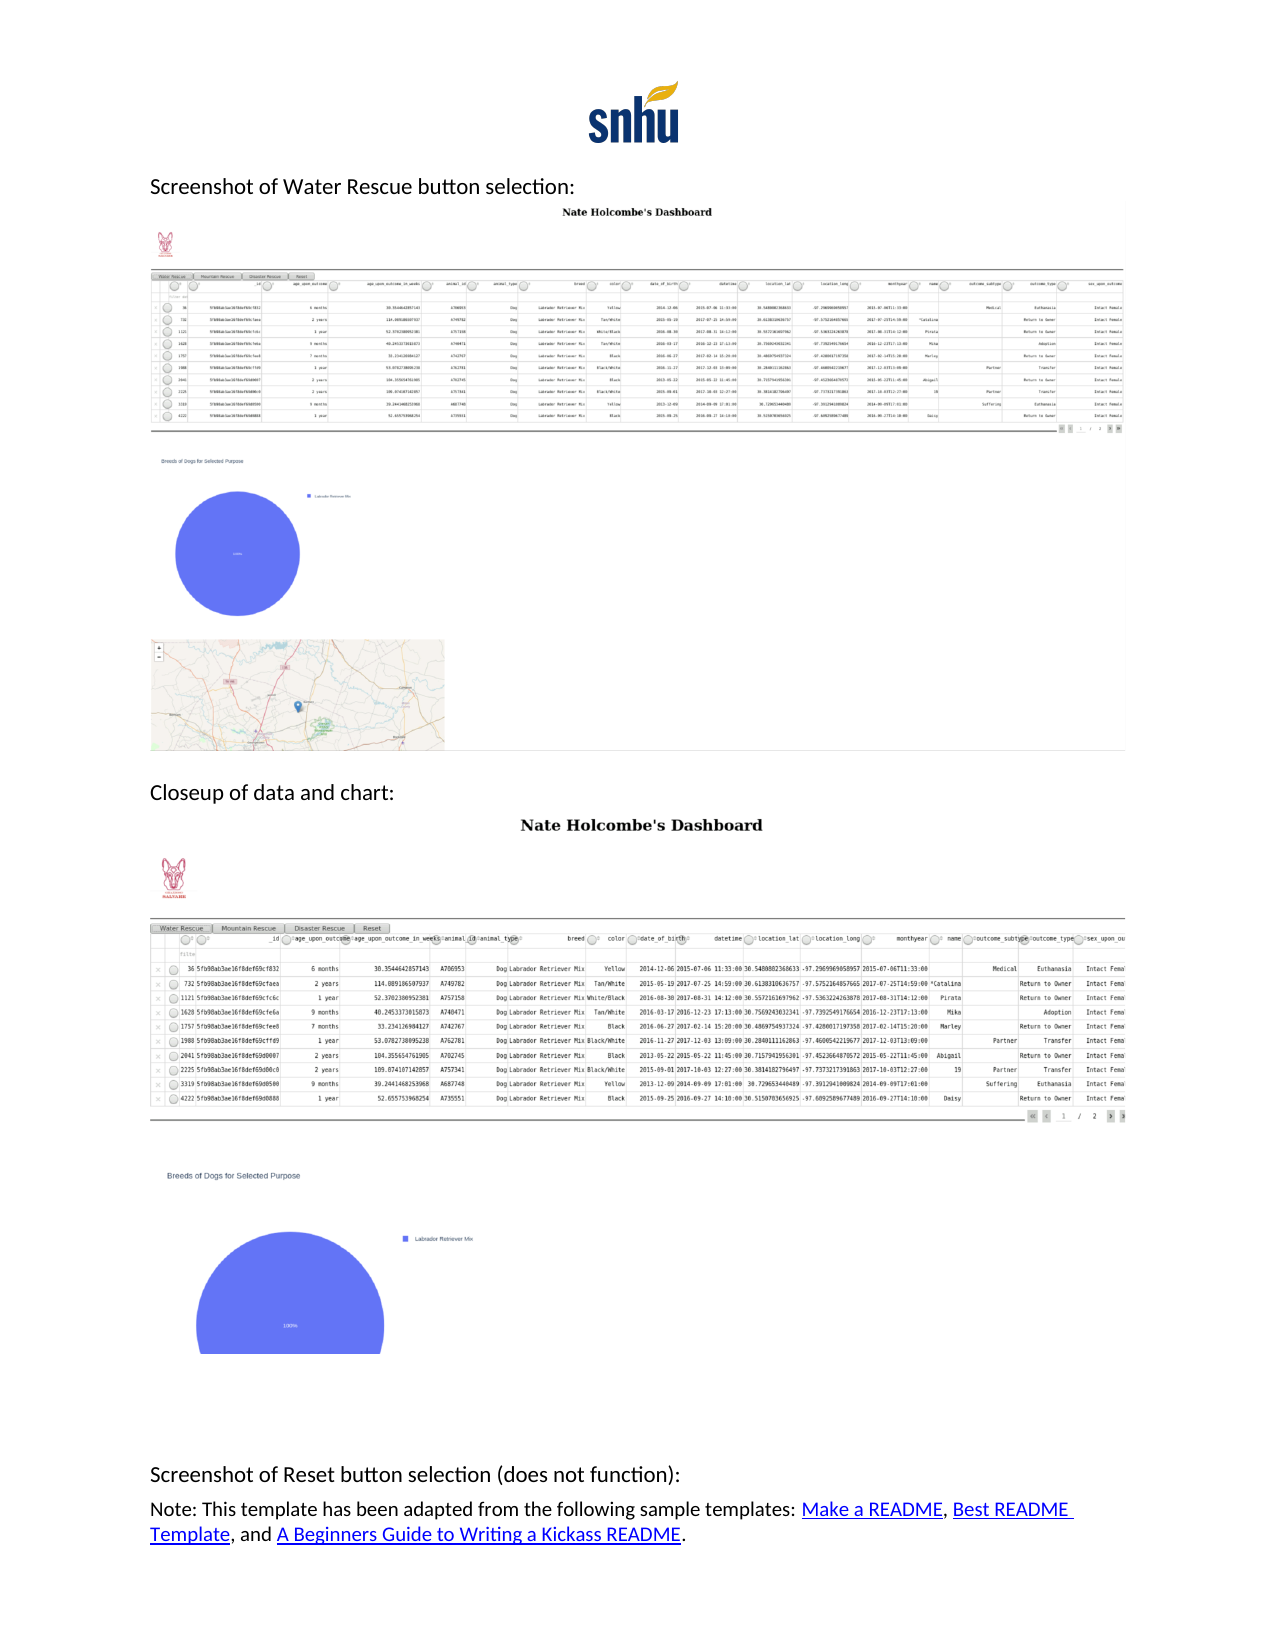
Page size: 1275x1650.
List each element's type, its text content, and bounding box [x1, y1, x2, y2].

picture [150, 806, 1125, 1354]
text Screenshot of Water Rescue button selection: [150, 172, 1125, 200]
picture [150, 200, 1125, 751]
text Closeup of data and chart: [150, 778, 1125, 806]
picture [568, 75, 707, 152]
text Screenshot of Reset button selection (does not function): [150, 1460, 1125, 1488]
